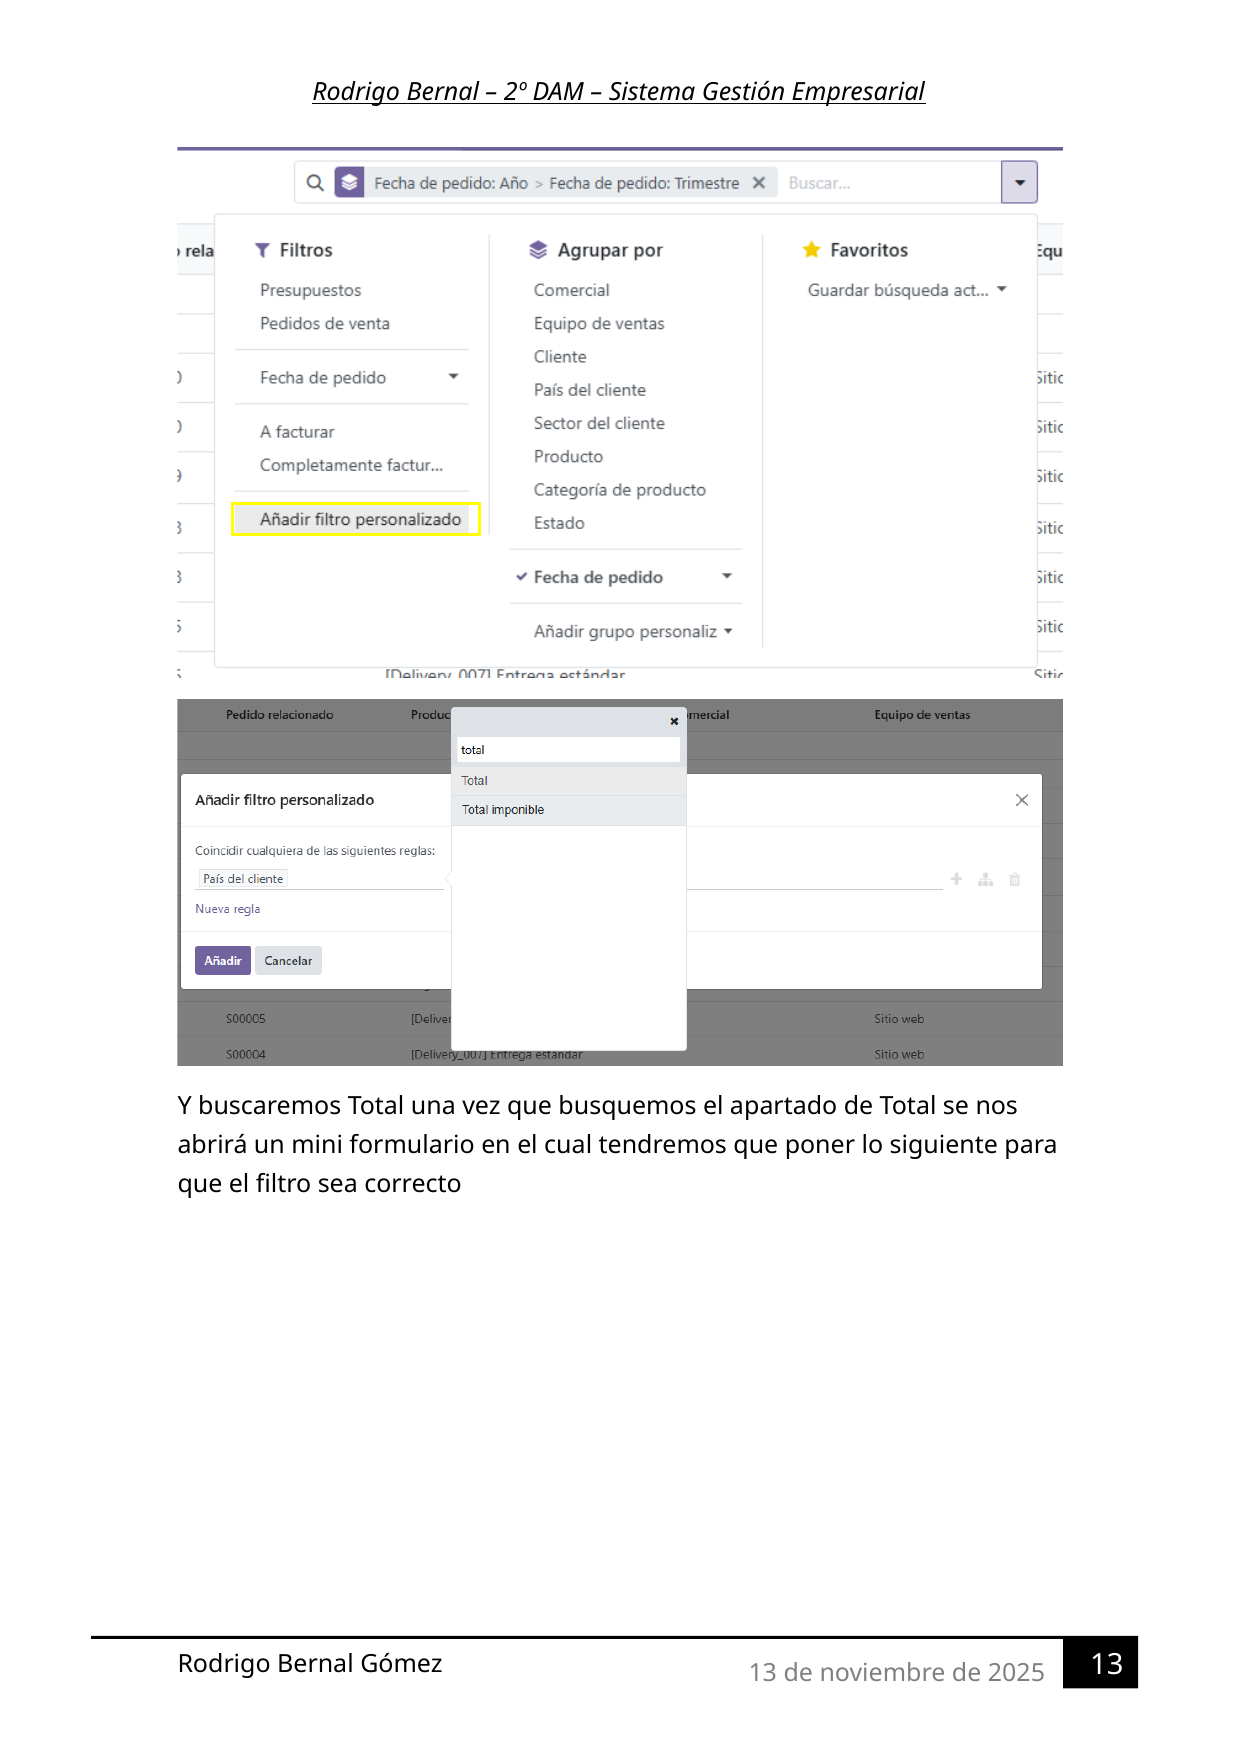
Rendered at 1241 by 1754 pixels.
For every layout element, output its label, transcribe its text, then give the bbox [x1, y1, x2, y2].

text Y buscaremos Total una vez que busquemos el apartado de Total se nos abrirá un mini formulario en el cual tendremos que poner lo siguiente para que el filtro sea correcto [177, 1087, 1063, 1200]
picture [177, 147, 1063, 678]
picture [177, 699, 1063, 1066]
